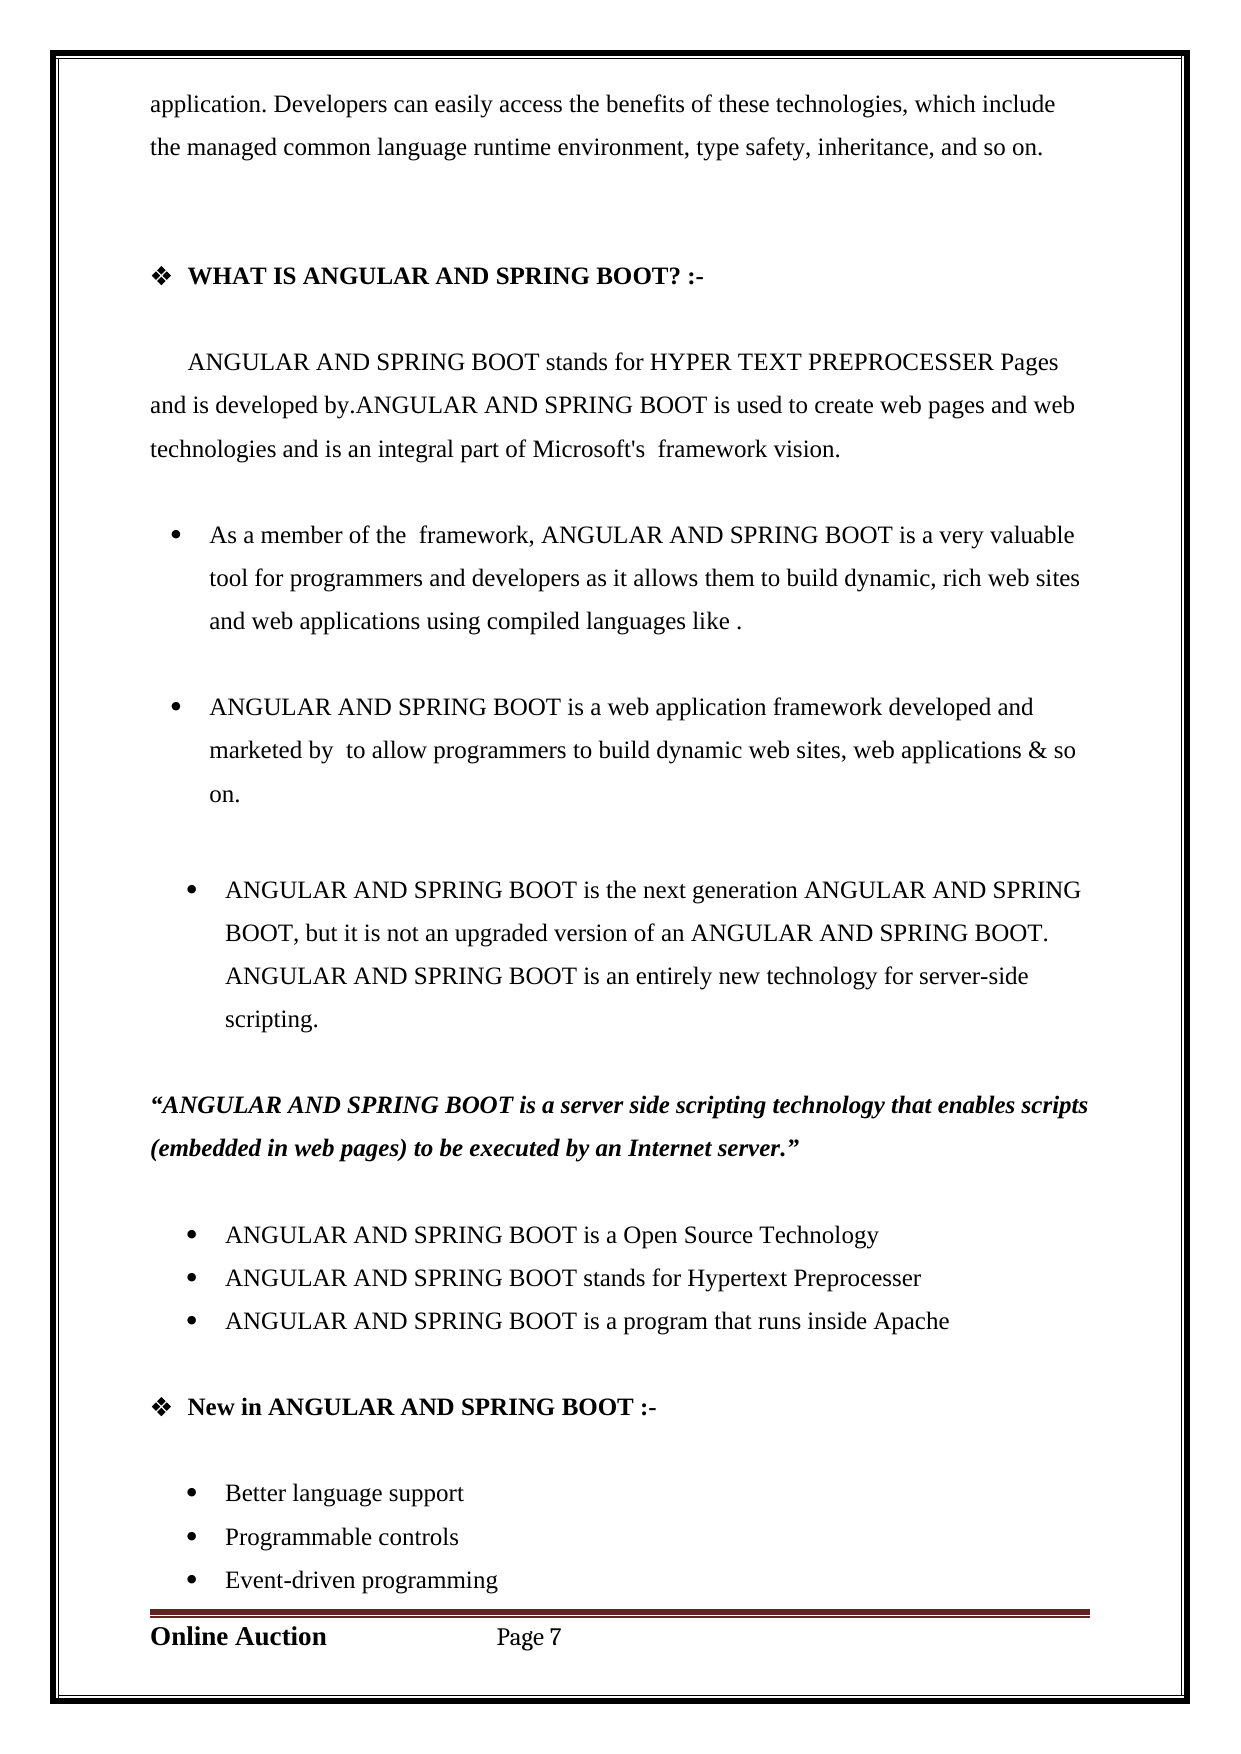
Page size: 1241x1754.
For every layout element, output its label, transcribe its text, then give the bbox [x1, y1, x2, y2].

text ANGULAR AND SPRING BOOT stands for HYPER TEXT PREPROCESSER Pages and is developed by.ANGULAR AND SPRING BOOT is used to create web pages and web technologies and is an integral part of Microsoft's framework vision. [150, 347, 1090, 462]
list New in ANGULAR AND SPRING BOOT :- [150, 1392, 1090, 1421]
list Better language support [187, 1478, 1090, 1507]
list ANGULAR AND SPRING BOOT is a web application framework developed and marketed by to allow programmers to build dynamic web sites, web applications & so on. [172, 692, 1090, 807]
list ANGULAR AND SPRING BOOT stands for Hypertext Preprocesser [187, 1263, 1090, 1292]
list What is ANGULAR AND SPRING BOOT? :- [150, 261, 1090, 290]
text “ANGULAR AND SPRING BOOT is a server side scripting technology that enables scripts (embedded in web pages) to be executed by an Internet server.” [150, 1090, 1090, 1162]
list Programmable controls [187, 1522, 1090, 1550]
list ANGULAR AND SPRING BOOT is the next generation ANGULAR AND SPRING BOOT, but it is not an upgraded version of an ANGULAR AND SPRING BOOT. ANGULAR AND SPRING BOOT is an entirely new technology for server-side scripting. [187, 875, 1090, 1033]
list As a member of the framework, ANGULAR AND SPRING BOOT is a very valuable tool for programmers and developers as it allows them to build dynamic, rich web sites and web applications using compiled languages like . [172, 520, 1090, 635]
list Event-driven programming [187, 1565, 1090, 1593]
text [150, 89, 1090, 161]
list ANGULAR AND SPRING BOOT is a program that runs inside Apache [187, 1306, 1090, 1335]
list ANGULAR AND SPRING BOOT is a Open Source Technology [187, 1220, 1090, 1248]
